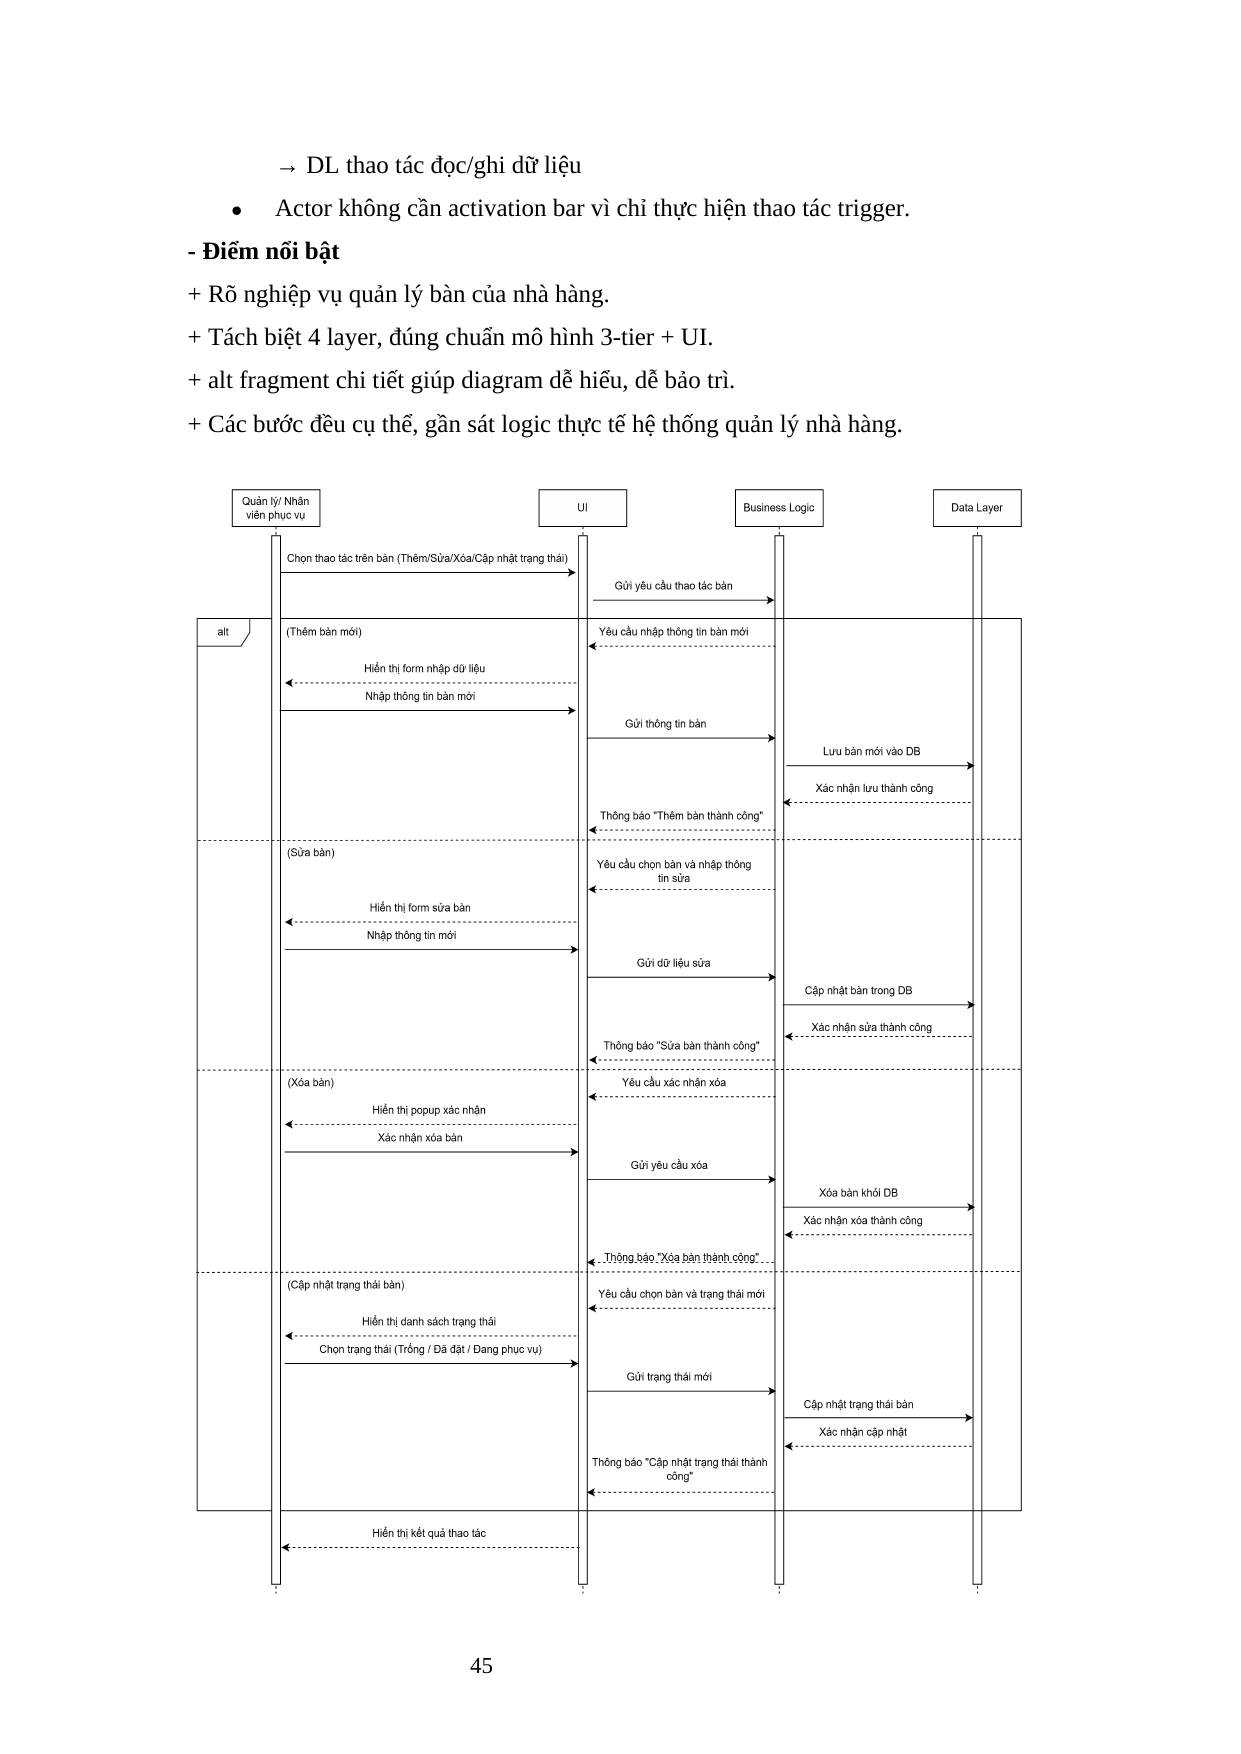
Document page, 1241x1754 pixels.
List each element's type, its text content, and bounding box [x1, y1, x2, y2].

picture [187, 480, 1033, 1603]
list Actor không cần activation bar vì chỉ thực hiện thao tác trigger. [231, 193, 1053, 222]
text + Rõ nghiệp vụ quản lý bàn của nhà hàng. [187, 279, 1053, 308]
text - Điểm nổi bật [187, 236, 1053, 265]
text + Các bước đều cụ thể, gần sát logic thực tế hệ thống quản lý nhà hàng. [187, 409, 1053, 437]
text + alt fragment chi tiết giúp diagram dễ hiểu, dễ bảo trì. [187, 366, 1053, 394]
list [231, 150, 1053, 179]
text + Tách biệt 4 layer, đúng chuẩn mô hình 3-tier + UI. [187, 322, 1053, 351]
